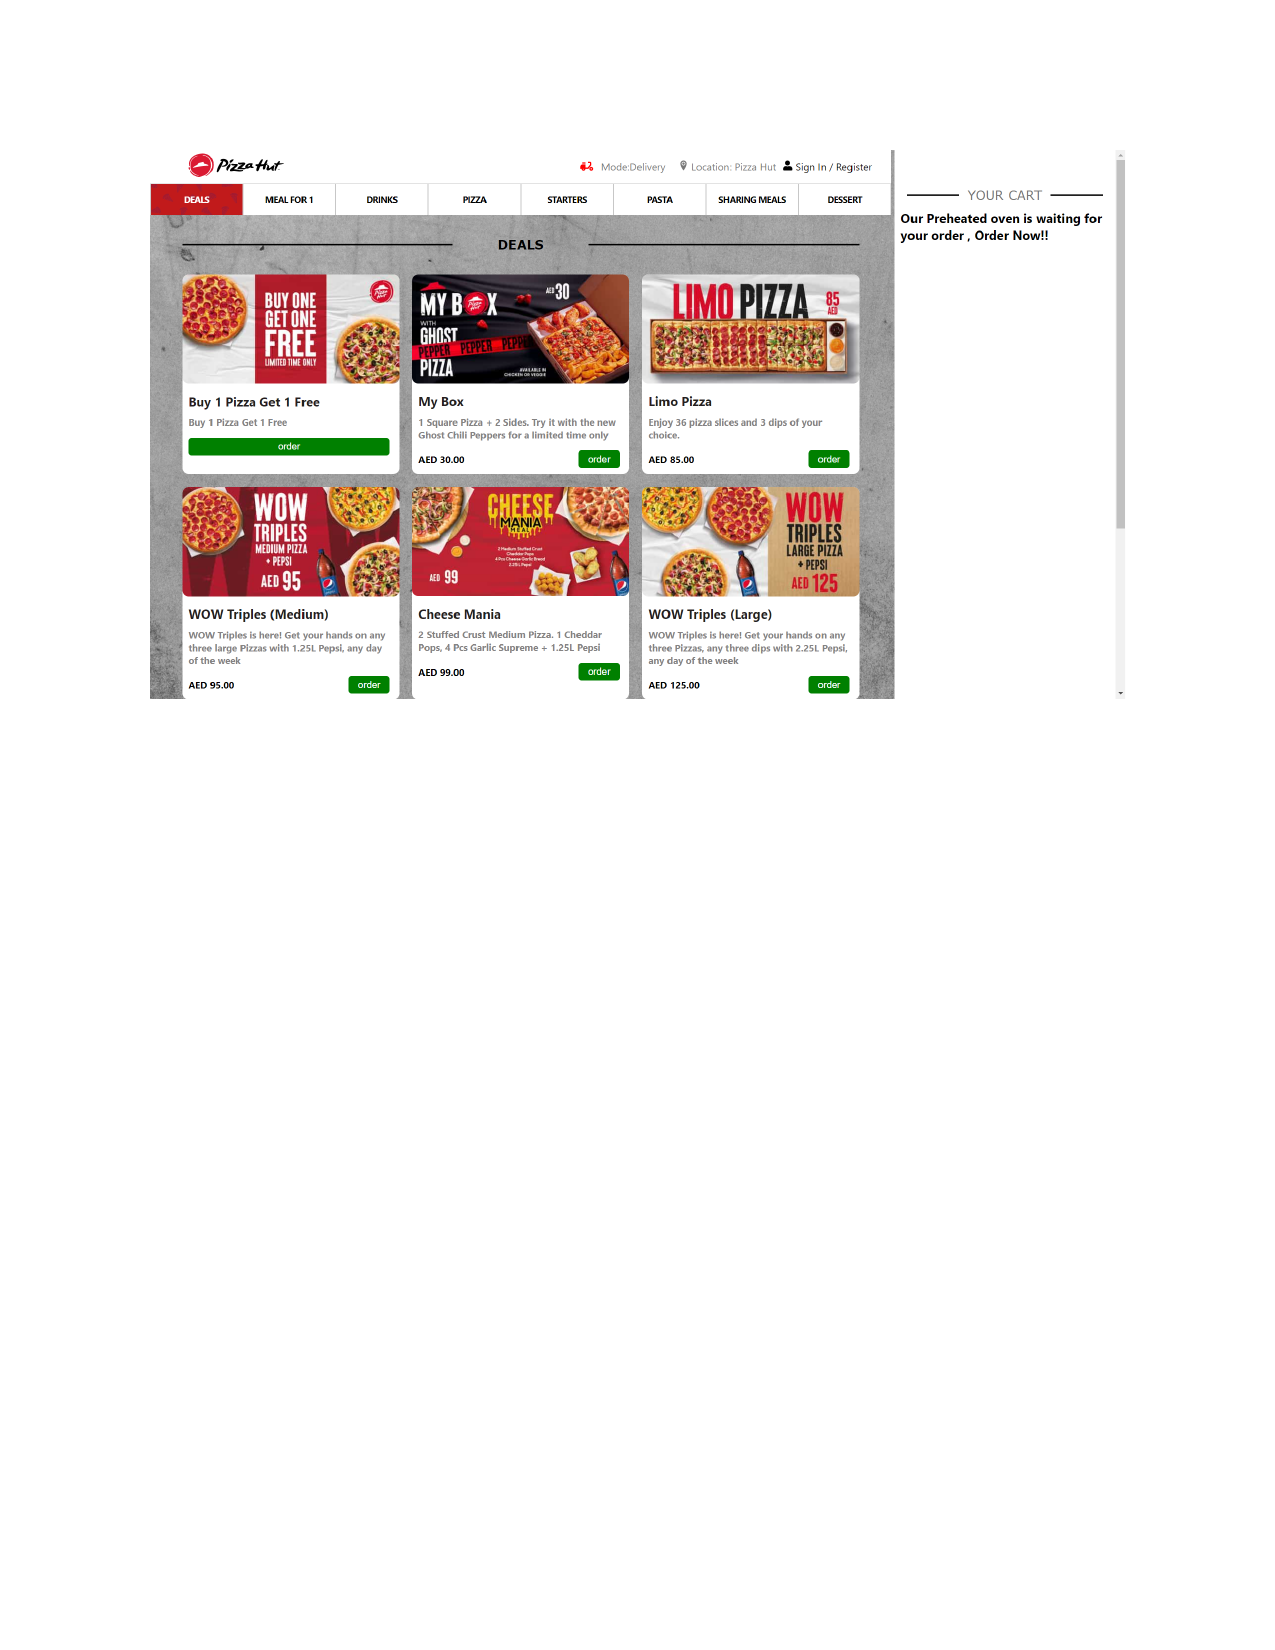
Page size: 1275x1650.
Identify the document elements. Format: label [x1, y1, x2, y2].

picture [150, 150, 1125, 699]
